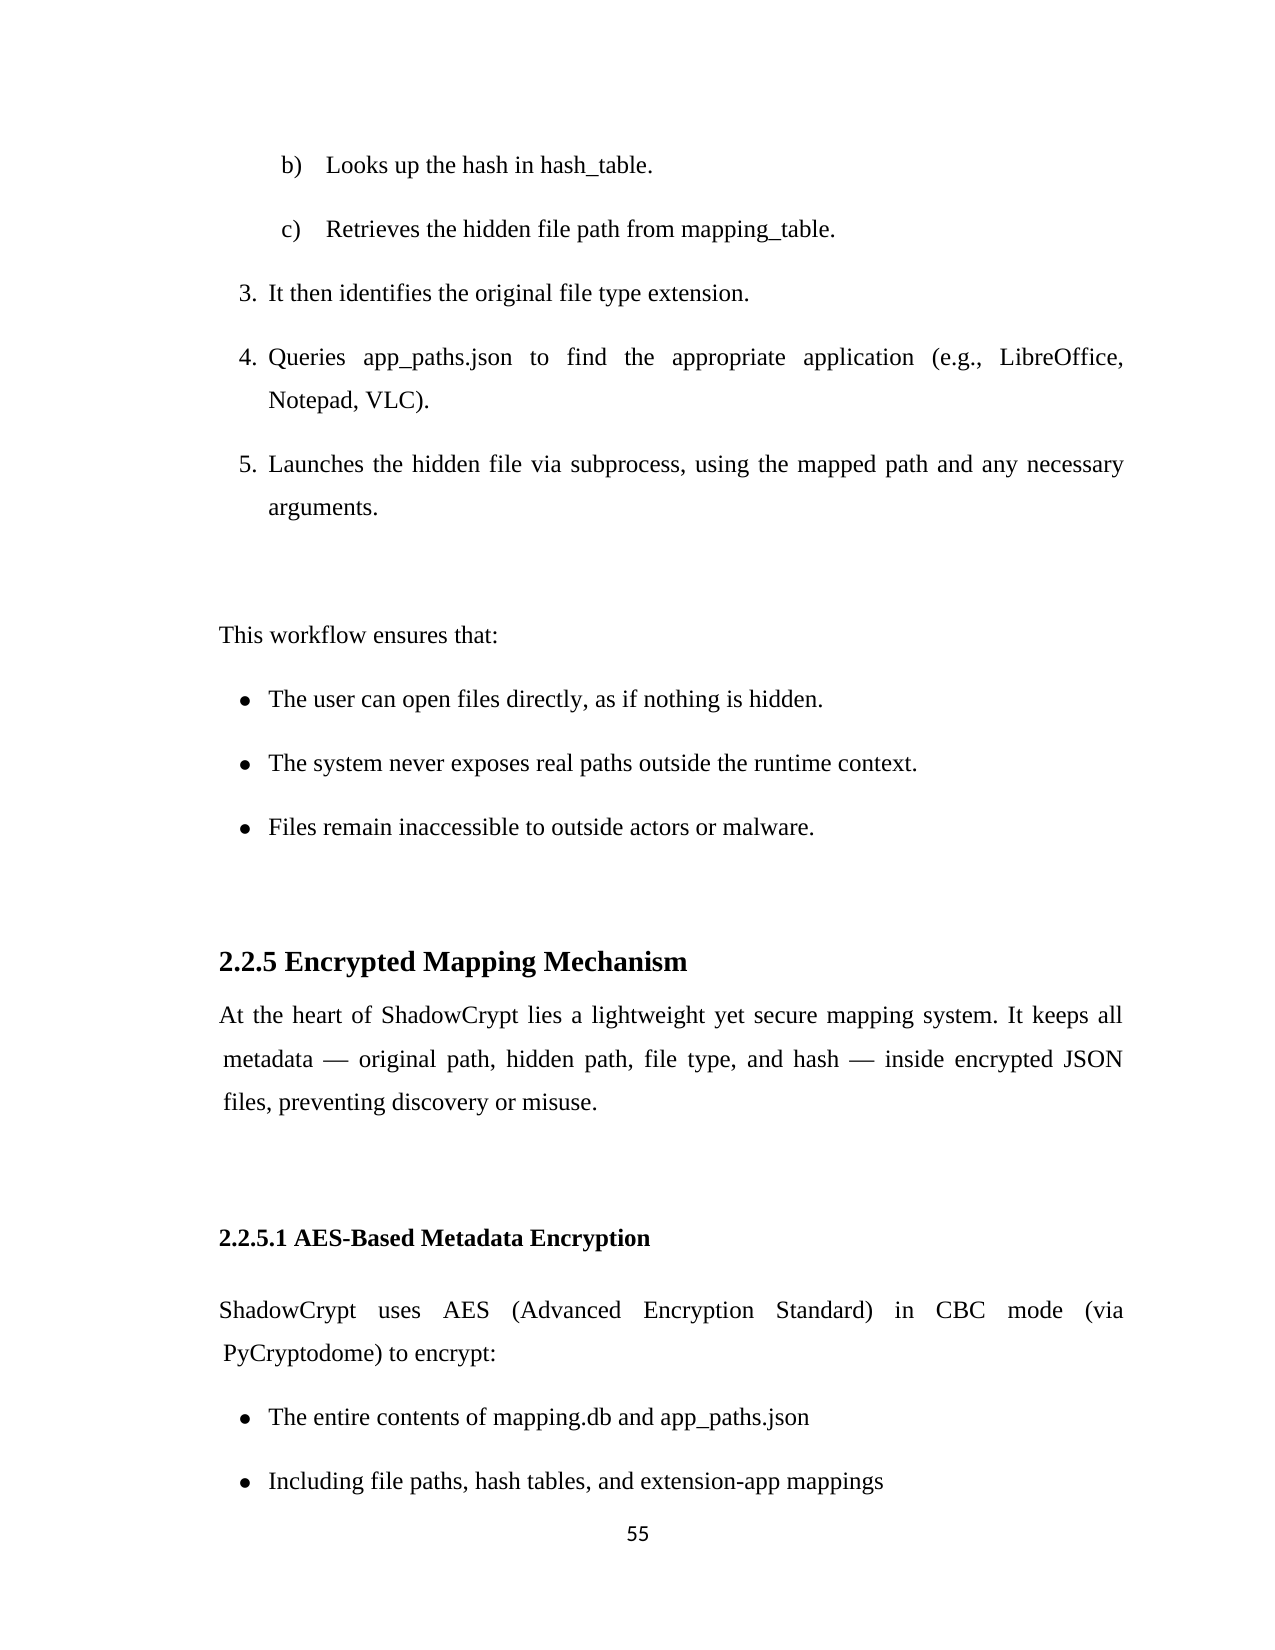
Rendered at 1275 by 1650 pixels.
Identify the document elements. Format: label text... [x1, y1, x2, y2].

list It then identifies the original file type extension. [238, 278, 1125, 307]
list The entire contents of mapping.db and app_paths.json [238, 1402, 1125, 1431]
list The user can open files directly, as if nothing is hidden. [238, 684, 1125, 713]
list Queries app_paths.json to find the appropriate application (e.g., LibreOffice, Notepad, VLC). [238, 342, 1125, 414]
list Retrieves the hidden file path from mapping_table. [281, 214, 1125, 243]
text At the heart of ShadowCrypt lies a lightweight yet secure mapping system. It keeps all metadata — original path, hidden path, file type, and hash — inside encrypted JSON files, preventing discovery or misuse. [219, 1001, 1125, 1116]
list Including file paths, hash tables, and extension-app mappings [238, 1466, 1125, 1495]
list The system never exposes real paths outside the runtime context. [238, 748, 1125, 777]
list Files remain inaccessible to outside actors or malware. [238, 812, 1125, 841]
text ShadowCrypt uses AES (Advanced Encryption Standard) in CBC mode (via PyCryptodome) to encrypt: [219, 1295, 1125, 1367]
text This workflow ensures that: [219, 620, 1125, 649]
subtitle 2.2.5.1 AES-Based Metadata Encryption [219, 1223, 1125, 1252]
subtitle 2.2.5 Encrypted Mapping Mechanism [219, 944, 1125, 977]
list Launches the hidden file via subprocess, using the mapped path and any necessary arguments. [238, 449, 1125, 521]
list Looks up the hash in hash_table. [281, 150, 1125, 179]
